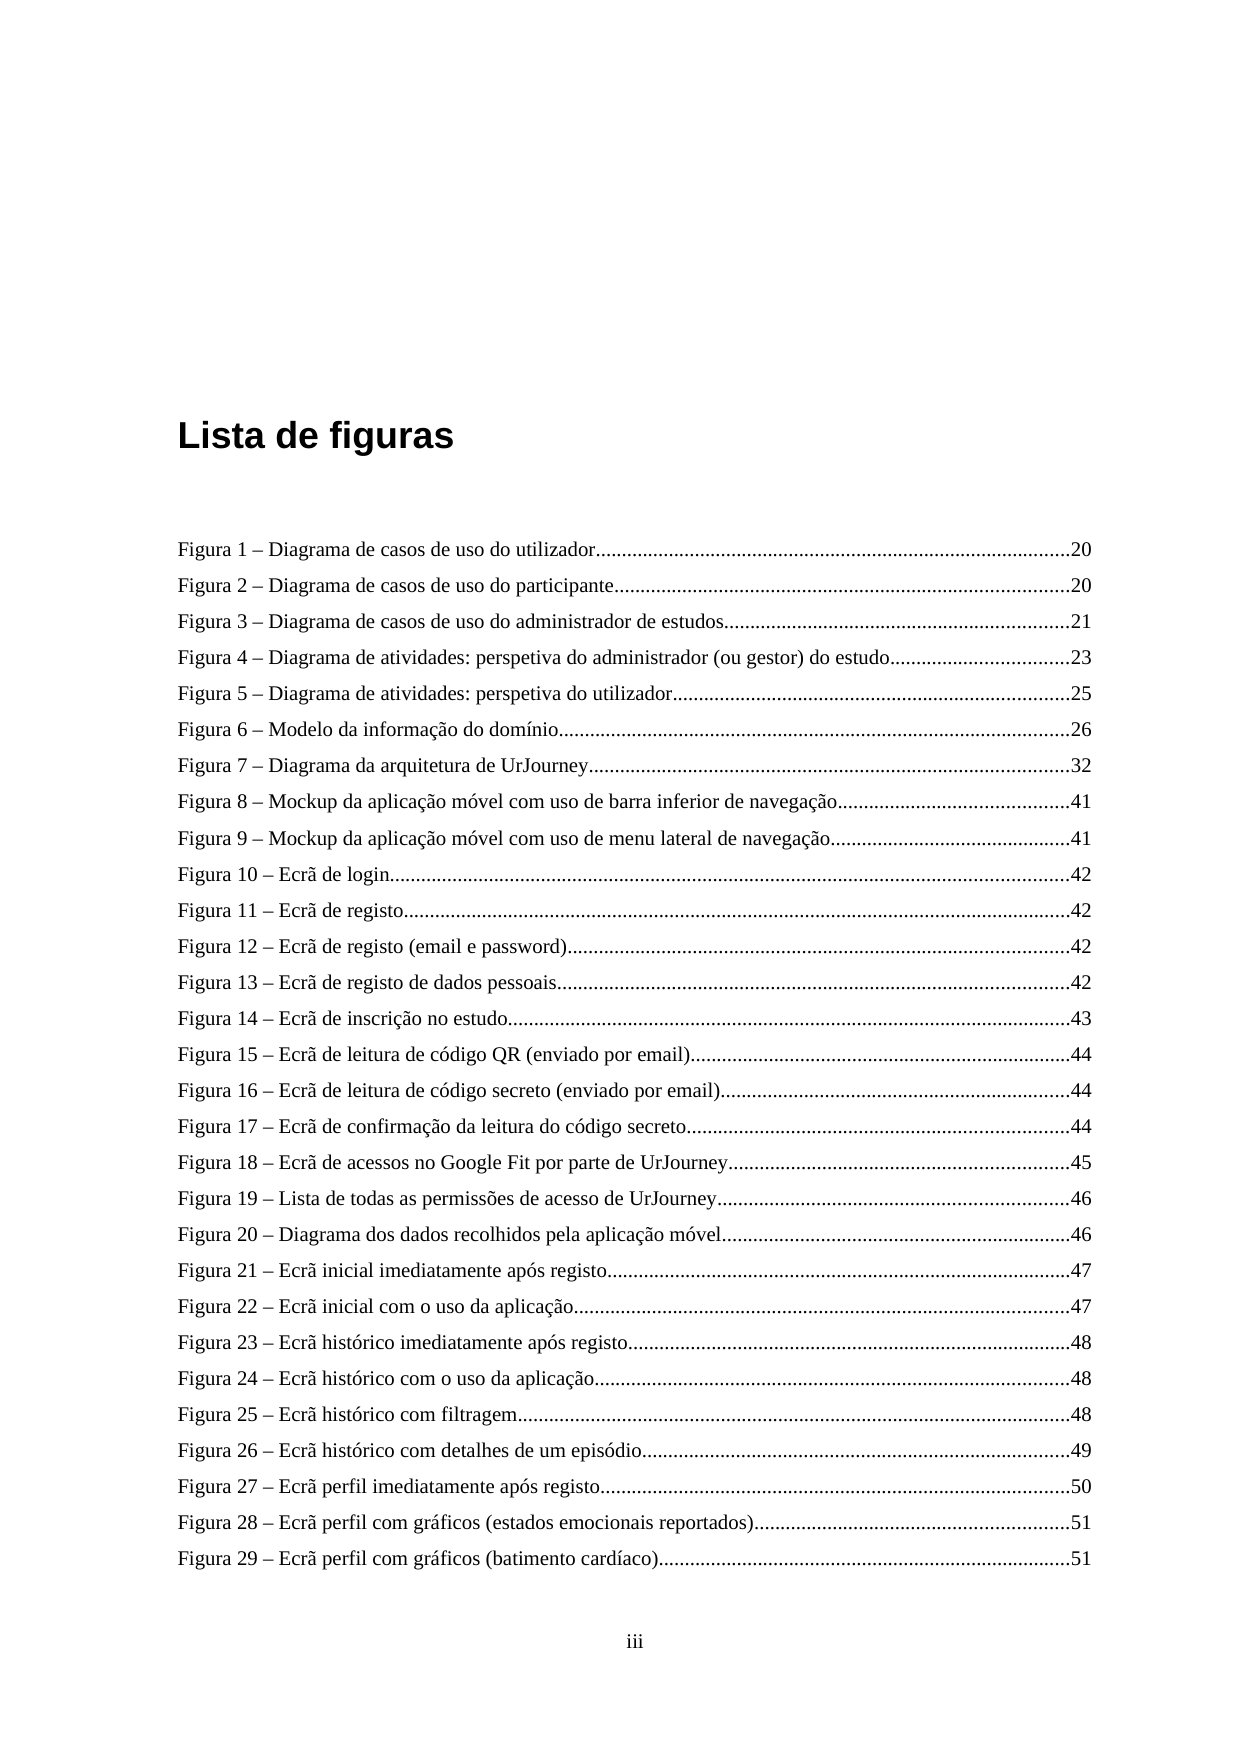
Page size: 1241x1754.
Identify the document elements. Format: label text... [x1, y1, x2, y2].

text Figura 3 – Diagrama de casos de uso do administrador de estudos 21 [177, 609, 1092, 633]
text Figura 1 – Diagrama de casos de uso do utilizador 20 [177, 537, 1092, 561]
text Lista de figuras [177, 413, 1092, 457]
text Figura 13 – Ecrã de registo de dados pessoais 42 [177, 970, 1092, 994]
text Figura 4 – Diagrama de atividades: perspetiva do administrador (ou gestor) do estudo 23 [177, 645, 1092, 669]
text Figura 5 – Diagrama de atividades: perspetiva do utilizador 25 [177, 681, 1092, 705]
text Figura 12 – Ecrã de registo (email e password) 42 [177, 934, 1092, 958]
text Figura 7 – Diagrama da arquitetura de UrJourney 32 [177, 753, 1092, 777]
text Figura 16 – Ecrã de leitura de código secreto (enviado por email) 44 [177, 1078, 1092, 1102]
text Figura 2 – Diagrama de casos de uso do participante 20 [177, 573, 1092, 597]
text Figura 9 – Mockup da aplicação móvel com uso de menu lateral de navegação 41 [177, 826, 1092, 849]
text Figura 22 – Ecrã inicial com o uso da aplicação 47 [177, 1294, 1092, 1318]
text Figura 8 – Mockup da aplicação móvel com uso de barra inferior de navegação 41 [177, 789, 1092, 813]
text Figura 15 – Ecrã de leitura de código QR (enviado por email) 44 [177, 1042, 1092, 1066]
text Figura 20 – Diagrama dos dados recolhidos pela aplicação móvel 46 [177, 1222, 1092, 1246]
text Figura 17 – Ecrã de confirmação da leitura do código secreto 44 [177, 1114, 1092, 1138]
text Figura 24 – Ecrã histórico com o uso da aplicação 48 [177, 1366, 1092, 1390]
text Figura 23 – Ecrã histórico imediatamente após registo 48 [177, 1330, 1092, 1354]
text Figura 21 – Ecrã inicial imediatamente após registo 47 [177, 1258, 1092, 1282]
text Figura 11 – Ecrã de registo 42 [177, 898, 1092, 922]
text Figura 14 – Ecrã de inscrição no estudo 43 [177, 1006, 1092, 1030]
text Figura 25 – Ecrã histórico com filtragem 48 [177, 1402, 1092, 1426]
text Figura 6 – Modelo da informação do domínio 26 [177, 717, 1092, 741]
text Figura 28 – Ecrã perfil com gráficos (estados emocionais reportados) 51 [177, 1510, 1092, 1534]
text Figura 29 – Ecrã perfil com gráficos (batimento cardíaco) 51 [177, 1546, 1092, 1570]
text Figura 10 – Ecrã de login 42 [177, 862, 1092, 886]
text Figura 26 – Ecrã histórico com detalhes de um episódio 49 [177, 1438, 1092, 1462]
text Figura 27 – Ecrã perfil imediatamente após registo 50 [177, 1474, 1092, 1498]
text Figura 18 – Ecrã de acessos no Google Fit por parte de UrJourney 45 [177, 1150, 1092, 1174]
text Figura 19 – Lista de todas as permissões de acesso de UrJourney 46 [177, 1186, 1092, 1210]
